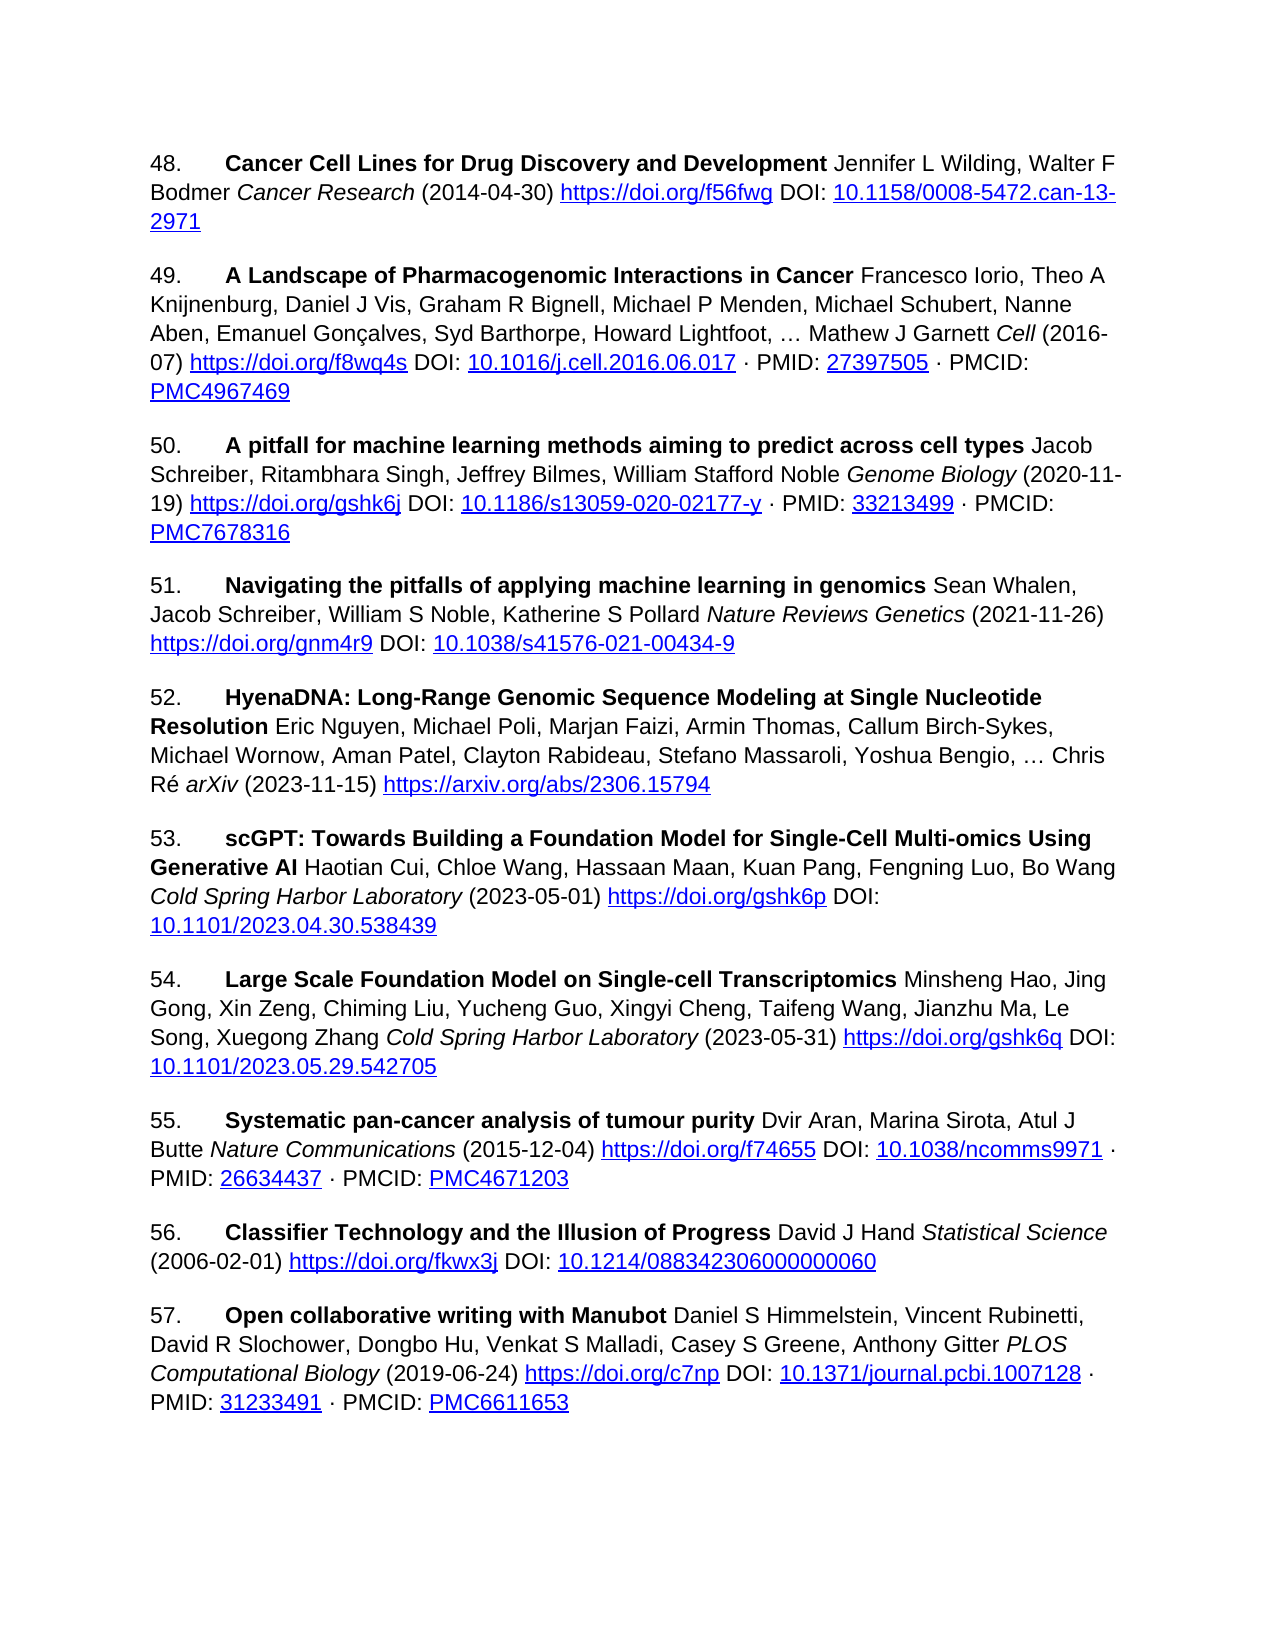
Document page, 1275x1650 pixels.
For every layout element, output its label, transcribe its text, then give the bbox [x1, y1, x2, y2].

text 48. Cancer Cell Lines for Drug Discovery and Development Jennifer L Wilding, Walter F Bodmer Cancer Research (2014-04-30) https://doi.org/f56fwg DOI: 10.1158/0008-5472.can-13-2971 [150, 150, 1125, 234]
text 52. HyenaDNA: Long-Range Genomic Sequence Modeling at Single Nucleotide Resolution Eric Nguyen, Michael Poli, Marjan Faizi, Armin Thomas, Callum Birch-Sykes, Michael Wornow, Aman Patel, Clayton Rabideau, Stefano Massaroli, Yoshua Bengio, … Chris Ré arXiv (2023-11-15) https://arxiv.org/abs/2306.15794 [150, 684, 1125, 798]
text 55. Systematic pan-cancer analysis of tumour purity Dvir Aran, Marina Sirota, Atul J Butte Nature Communications (2015-12-04) https://doi.org/f74655 DOI: 10.1038/ncomms9971 · PMID: 26634437 · PMCID: PMC4671203 [150, 1107, 1125, 1191]
text 50. A pitfall for machine learning methods aiming to predict across cell types Jacob Schreiber, Ritambhara Singh, Jeffrey Bilmes, William Stafford Noble Genome Biology (2020-11-19) https://doi.org/gshk6j DOI: 10.1186/s13059-020-02177-y · PMID: 33213499 · PMCID: PMC7678316 [150, 432, 1125, 545]
text 56. Classifier Technology and the Illusion of Progress David J Hand Statistical Science (2006-02-01) https://doi.org/fkwx3j DOI: 10.1214/088342306000000060 [150, 1219, 1125, 1274]
text 49. A Landscape of Pharmacogenomic Interactions in Cancer Francesco Iorio, Theo A Knijnenburg, Daniel J Vis, Graham R Bignell, Michael P Menden, Michael Schubert, Nanne Aben, Emanuel Gonçalves, Syd Barthorpe, Howard Lightfoot, … Mathew J Garnett Cell (2016-07) https://doi.org/f8wq4s DOI: 10.1016/j.cell.2016.06.017 · PMID: 27397505 · PMCID: PMC4967469 [150, 262, 1125, 404]
text 51. Navigating the pitfalls of applying machine learning in genomics Sean Whalen, Jacob Schreiber, William S Noble, Katherine S Pollard Nature Reviews Genetics (2021-11-26) https://doi.org/gnm4r9 DOI: 10.1038/s41576-021-00434-9 [150, 572, 1125, 657]
text 57. Open collaborative writing with Manubot Daniel S Himmelstein, Vincent Rubinetti, David R Slochower, Dongbo Hu, Venkat S Malladi, Casey S Greene, Anthony Gitter PLOS Computational Biology (2019-06-24) https://doi.org/c7np DOI: 10.1371/journal.pcbi.1007128 · PMID: 31233491 · PMCID: PMC6611653 [150, 1302, 1125, 1415]
text 54. Large Scale Foundation Model on Single-cell Transcriptomics Minsheng Hao, Jing Gong, Xin Zeng, Chiming Liu, Yucheng Guo, Xingyi Cheng, Taifeng Wang, Jianzhu Ma, Le Song, Xuegong Zhang Cold Spring Harbor Laboratory (2023-05-31) https://doi.org/gshk6q DOI: 10.1101/2023.05.29.542705 [150, 966, 1125, 1079]
text 53. scGPT: Towards Building a Foundation Model for Single-Cell Multi-omics Using Generative AI Haotian Cui, Chloe Wang, Hassaan Maan, Kuan Pang, Fengning Luo, Bo Wang Cold Spring Harbor Laboratory (2023-05-01) https://doi.org/gshk6p DOI: 10.1101/2023.04.30.538439 [150, 825, 1125, 938]
